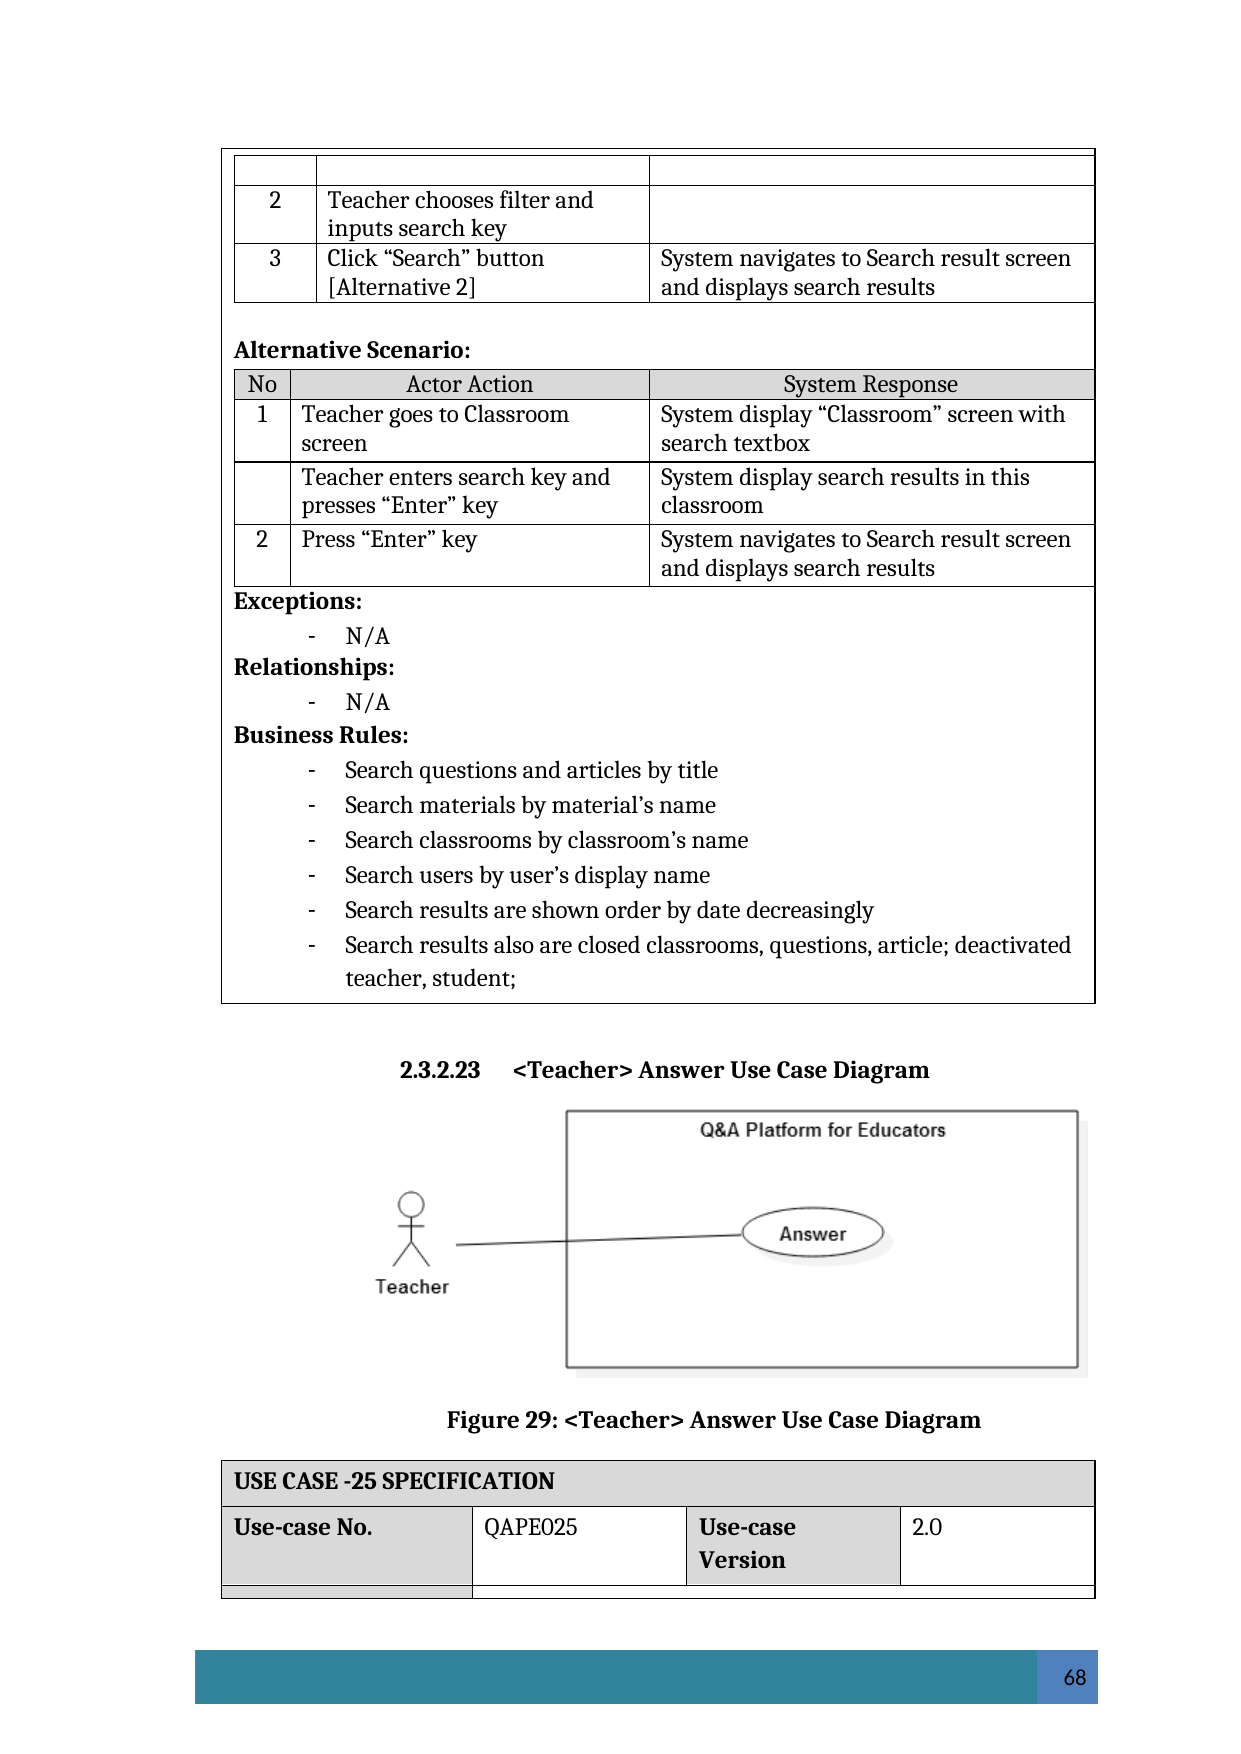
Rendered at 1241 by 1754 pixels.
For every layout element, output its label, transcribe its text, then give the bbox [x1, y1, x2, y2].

table_cell Use-case Version [687, 1507, 900, 1584]
text Figure 29: <Teacher> Answer Use Case Diagram [372, 1406, 1122, 1435]
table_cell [222, 149, 1094, 1002]
table_header USE CASE -25 SPECIFICATION [222, 1461, 1094, 1506]
table_cell 2.0 [901, 1507, 1094, 1584]
picture [354, 1097, 1092, 1382]
table_cell QAPE025 [473, 1507, 686, 1584]
table_cell Use-case No. [222, 1507, 472, 1584]
subtitle <Teacher> Answer Use Case Diagram [400, 1056, 1122, 1085]
